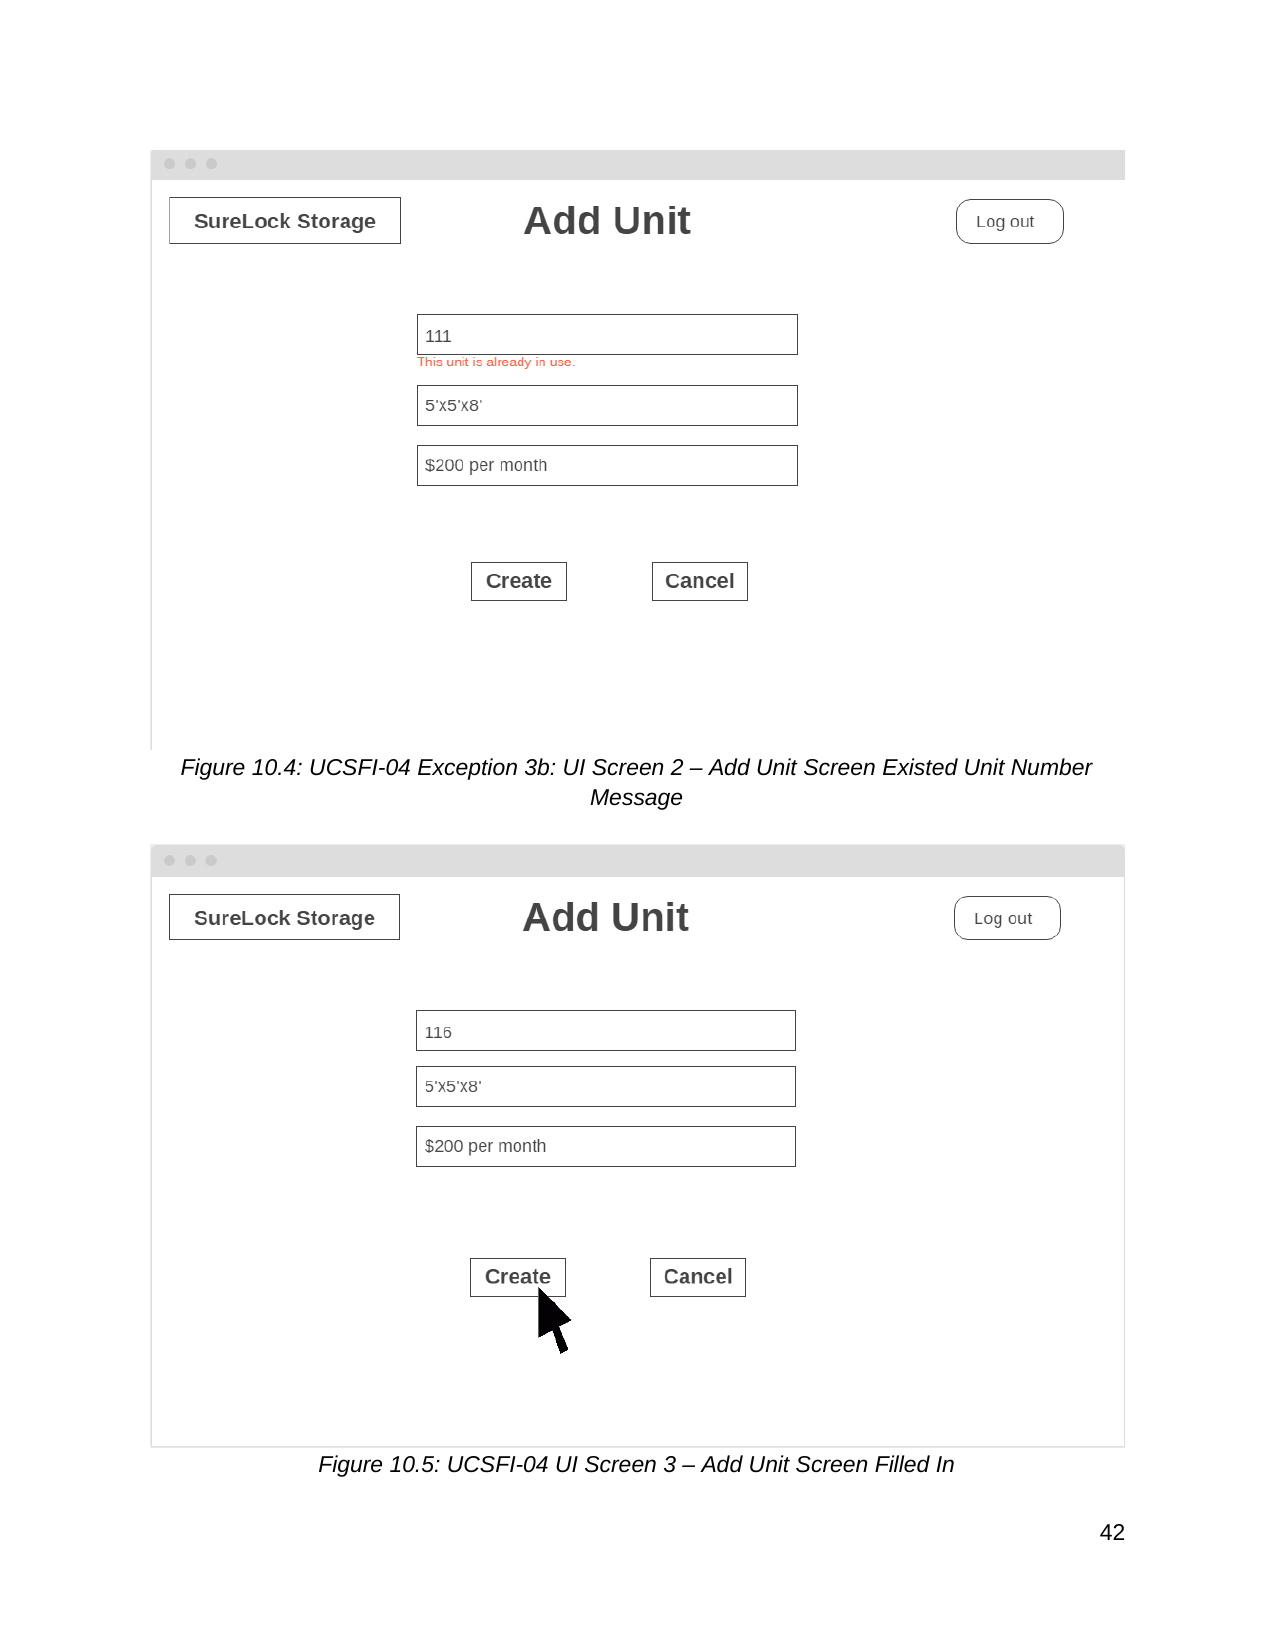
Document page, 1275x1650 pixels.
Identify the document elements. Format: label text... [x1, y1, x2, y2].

picture [150, 844, 1125, 1448]
picture [150, 150, 1125, 750]
text Figure 10.5: UCSFI-04 UI Screen 3 – Add Unit Screen Filled In [150, 1451, 1125, 1478]
text Figure 10.4: UCSFI-04 Exception 3b: UI Screen 2 – Add Unit Screen Existed Unit Number Message [150, 754, 1125, 810]
